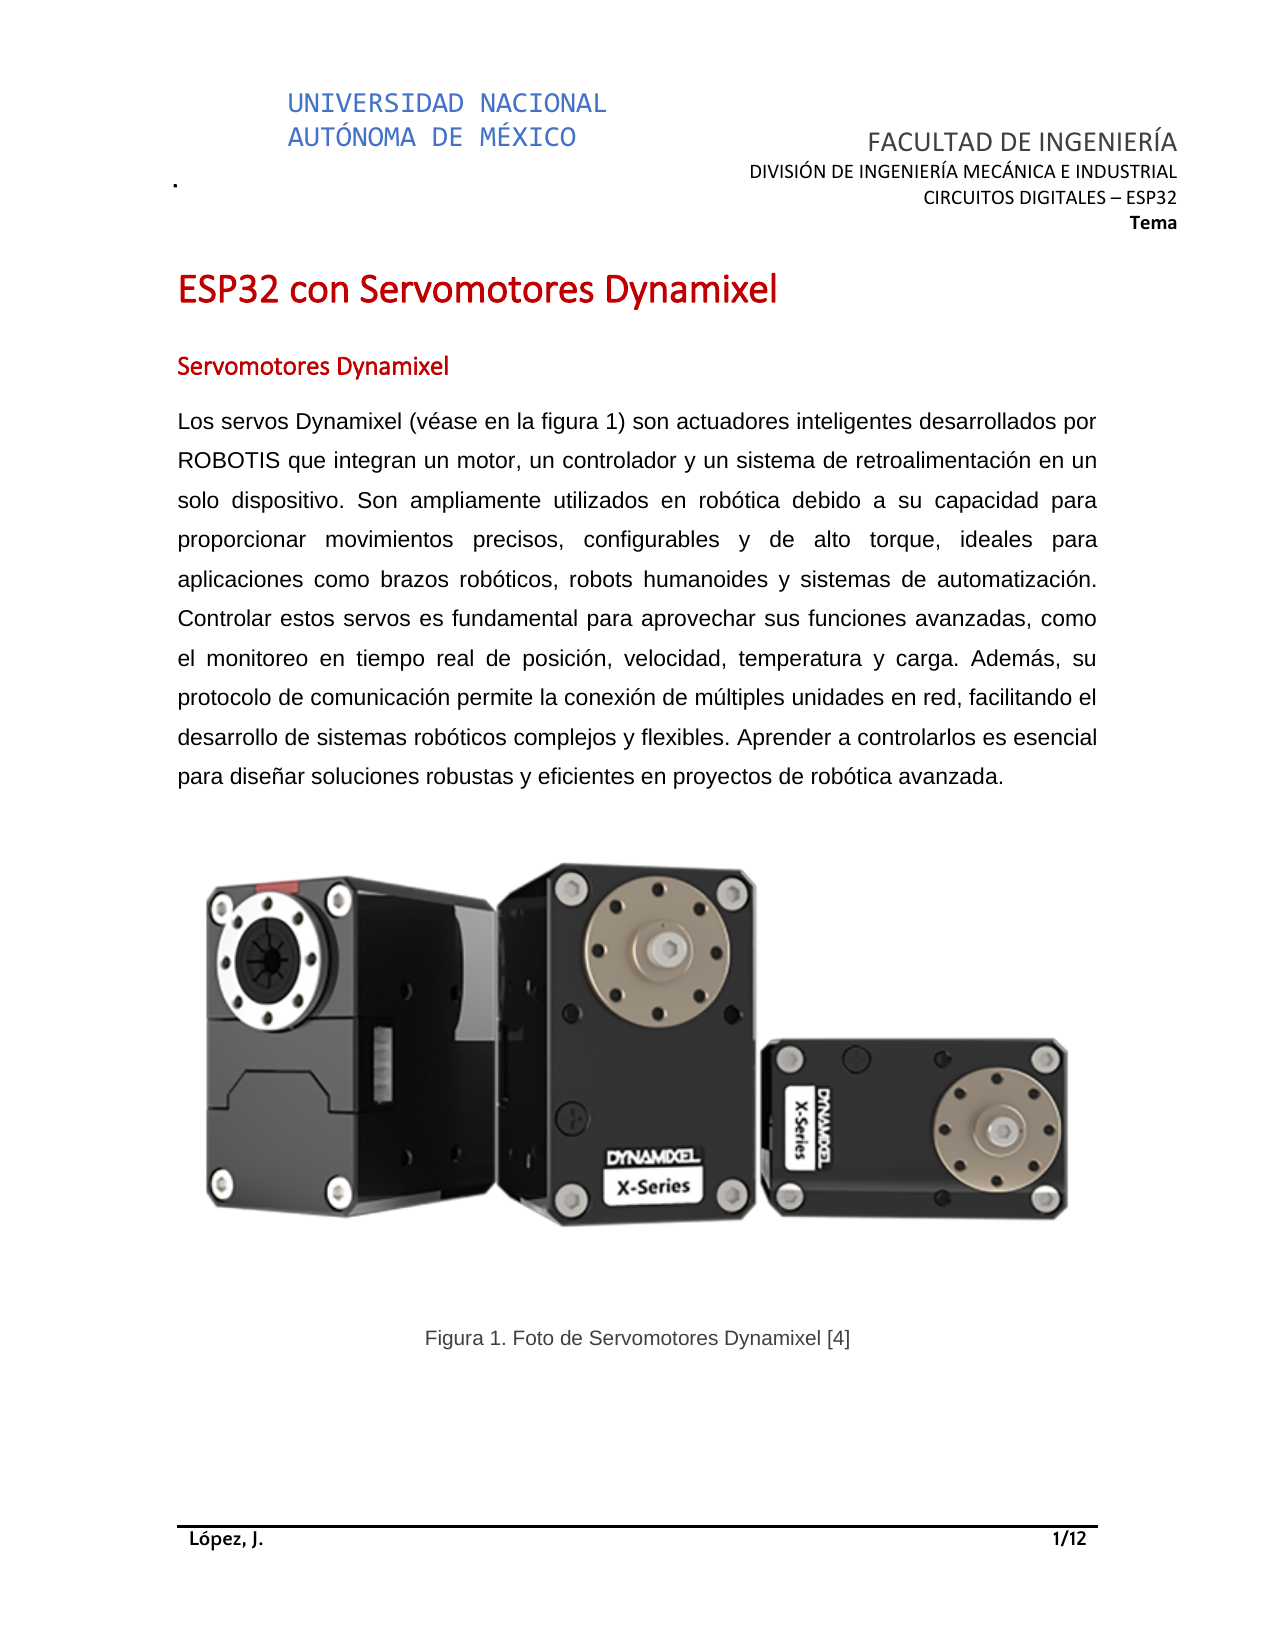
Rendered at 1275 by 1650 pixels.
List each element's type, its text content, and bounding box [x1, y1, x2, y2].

subtitle Servomotores Dynamixel [177, 348, 1098, 381]
text Figura 1. Foto de Servomotores Dynamixel [4] [267, 1326, 1008, 1350]
picture [193, 813, 1082, 1291]
text Los servos Dynamixel (véase en la figura 1) son actuadores inteligentes desarrollados por ROBOTIS que integran un motor, un controlador y un sistema de retroalimentación en un solo dispositivo. Son ampliamente utilizados en robótica debido a su capacidad para proporcionar movimientos precisos, configurables y de alto torque, ideales para aplicaciones como brazos robóticos, robots humanoides y sistemas de automatización. Controlar estos servos es fundamental para aprovechar sus funciones avanzadas, como el monitoreo en tiempo real de posición, velocidad, temperatura y carga. Además, su protocolo de comunicación permite la conexión de múltiples unidades en red, facilitando el desarrollo de sistemas robóticos complejos y flexibles. Aprender a controlarlos es esencial para diseñar soluciones robustas y eficientes en proyectos de robótica avanzada. [177, 408, 1098, 789]
subtitle ESP32 con Servomotores Dynamixel [177, 261, 1098, 312]
